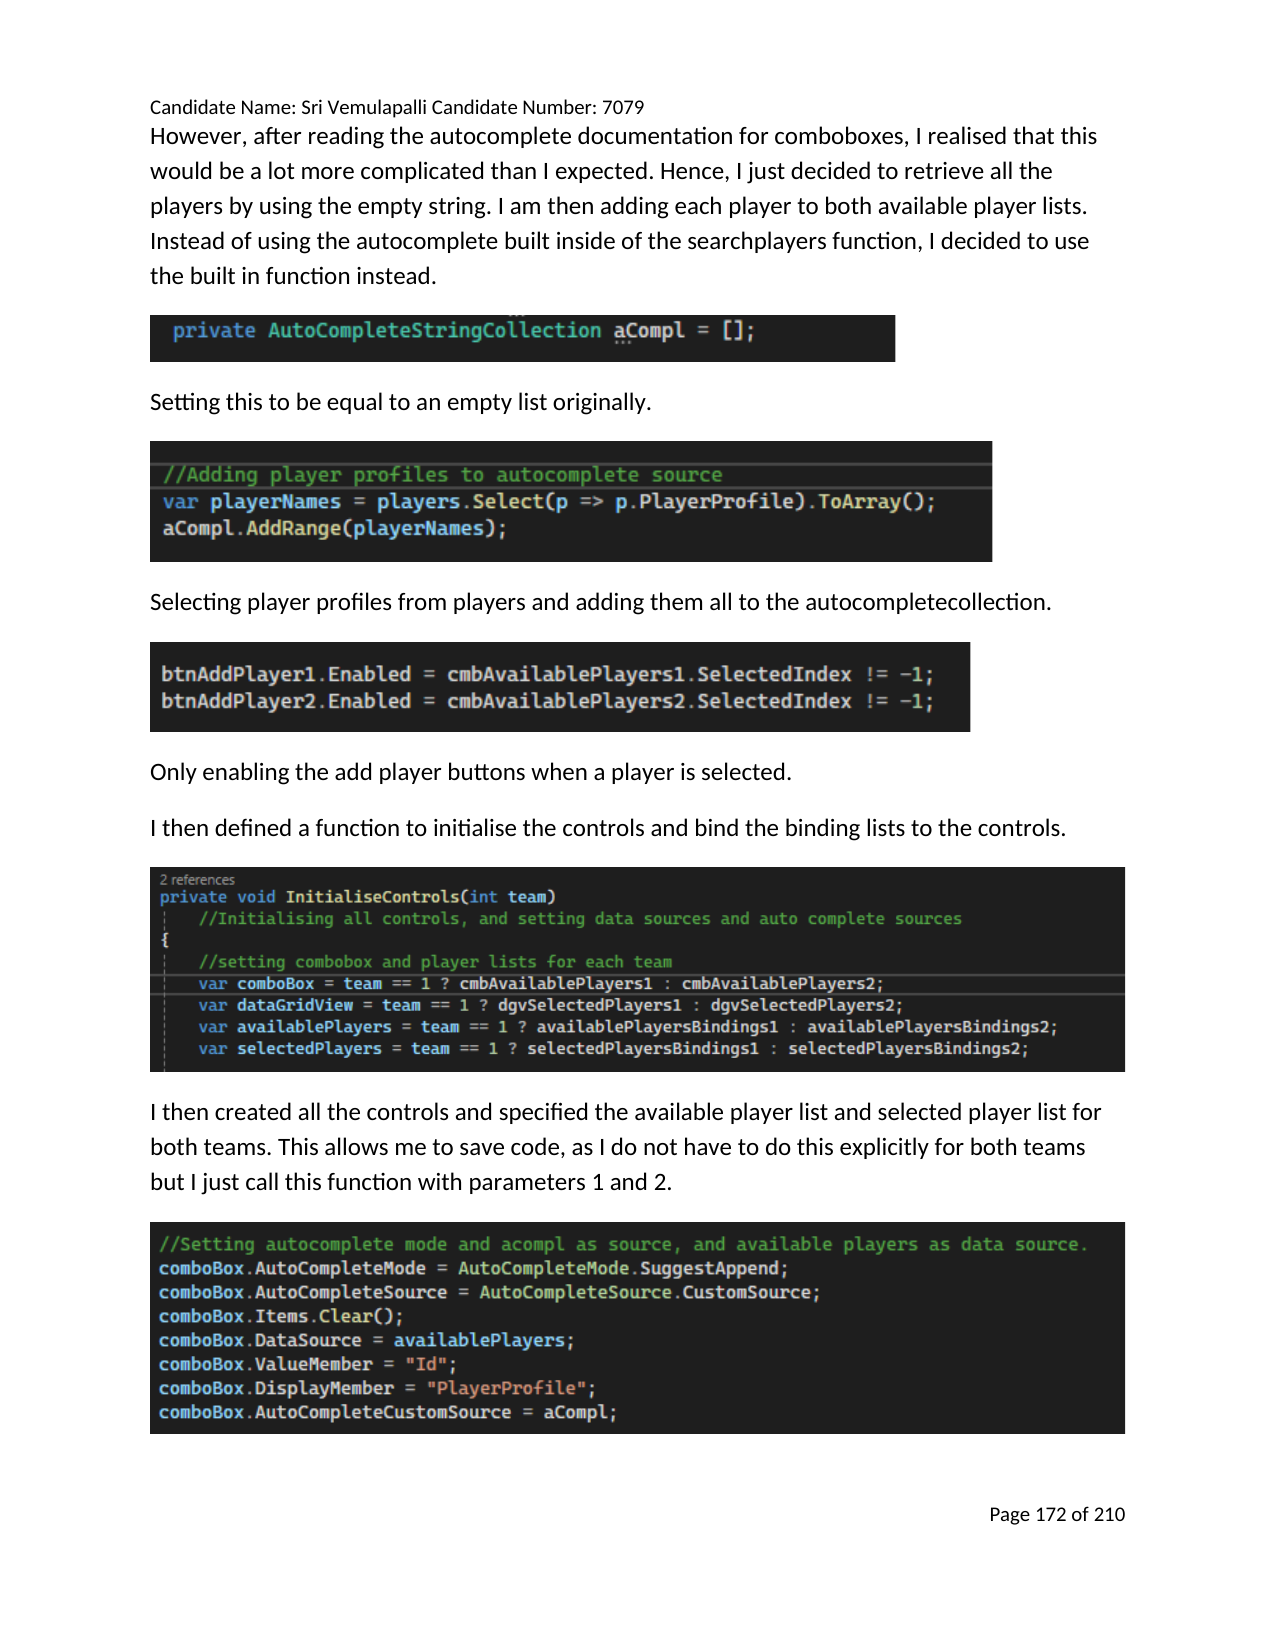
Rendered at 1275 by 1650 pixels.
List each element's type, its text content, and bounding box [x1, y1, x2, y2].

picture [150, 315, 896, 362]
picture [150, 1222, 1125, 1434]
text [150, 120, 1125, 291]
text I then created all the controls and specified the available player list and selected player list for both teams. This allows me to save code, as I do not have to do this explicitly for both teams but I just call this function with parameters 1 and 2. [150, 1096, 1125, 1197]
picture [150, 441, 993, 562]
text Only enabling the add player buttons when a player is selected. [150, 756, 1125, 786]
picture [150, 642, 971, 732]
text I then defined a function to initialise the controls and bind the binding lists to the controls. [150, 812, 1125, 842]
text Setting this to be equal to an empty list originally. [150, 386, 1125, 416]
text Selecting player profiles from players and adding them all to the autocompletecollection. [150, 586, 1125, 617]
picture [150, 867, 1125, 1072]
